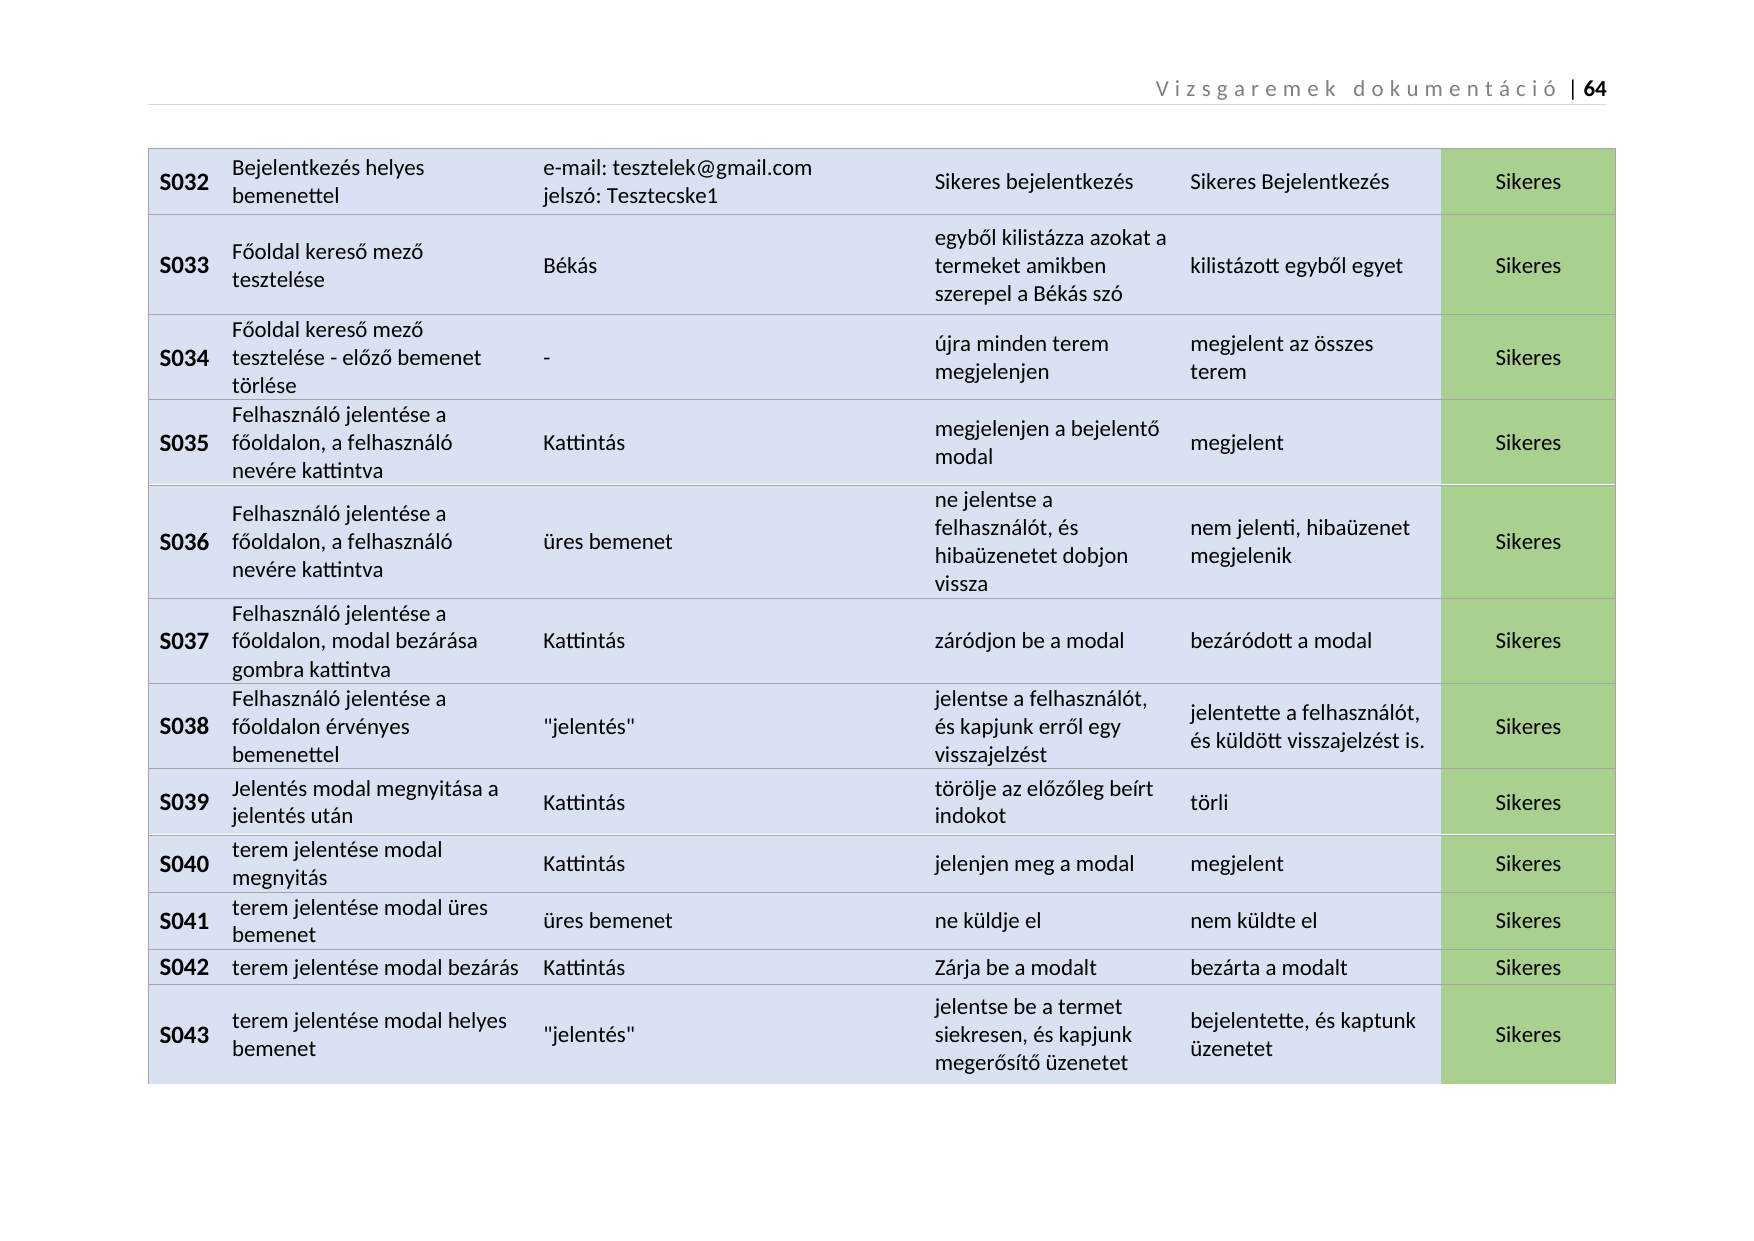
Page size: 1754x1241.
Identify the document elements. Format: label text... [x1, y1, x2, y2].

table_cell jelentse a felhasználót, és kapjunk erről egy visszajelzést [923, 684, 1179, 768]
table_cell Sikeres [1441, 486, 1615, 598]
table_cell újra minden terem megjelenjen [923, 315, 1179, 399]
table_cell Jelentés modal megnyitása a jelentés után [221, 769, 532, 834]
table_cell Kattintás [532, 599, 923, 683]
table_cell Sikeres [1441, 950, 1615, 984]
table_cell egyből kilistázza azokat a termeket amikben szerepel a Békás szó [923, 215, 1179, 314]
table_cell S041 [149, 893, 221, 949]
table_cell üres bemenet [532, 893, 923, 949]
table_cell Felhasználó jelentése a főoldalon, a felhasználó nevére kattintva [221, 400, 532, 484]
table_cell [221, 985, 532, 1084]
table_cell S039 [149, 769, 221, 834]
table_cell Főoldal kereső mező tesztelése [221, 215, 532, 314]
table_cell Bejelentkezés helyes bemenettel [221, 149, 532, 214]
table_cell - [532, 315, 923, 399]
table_cell bezáródott a modal [1179, 599, 1441, 683]
table_cell S043 [149, 985, 221, 1084]
table_cell S038 [149, 684, 221, 768]
table_cell Kattintás [532, 769, 923, 834]
table_cell Felhasználó jelentése a főoldalon, a felhasználó nevére kattintva [221, 486, 532, 598]
table_cell Sikeres [1441, 215, 1615, 314]
table_cell S035 [149, 400, 221, 484]
table_cell S036 [149, 486, 221, 598]
table_cell megjelent [1179, 836, 1441, 892]
table_cell törölje az előzőleg beírt indokot [923, 769, 1179, 834]
table_cell kilistázott egyből egyet [1179, 215, 1441, 314]
table_cell Sikeres [1441, 893, 1615, 949]
table_cell jelentette a felhasználót, és küldött visszajelzést is. [1179, 684, 1441, 768]
table_cell Felhasználó jelentése a főoldalon érvényes bemenettel [221, 684, 532, 768]
table_cell bezárta a modalt [1179, 950, 1441, 984]
table_cell Sikeres [1441, 684, 1615, 768]
table_cell megjelent [1179, 400, 1441, 484]
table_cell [1179, 149, 1441, 214]
table_cell S032 [149, 149, 221, 214]
table_cell "jelentés" [532, 684, 923, 768]
table_cell ne jelentse a felhasználót, és hibaüzenetet dobjon vissza [923, 486, 1179, 598]
table_cell Zárja be a modalt [923, 950, 1179, 984]
table_cell Felhasználó jelentése a főoldalon, modal bezárása gombra kattintva [221, 599, 532, 683]
table_cell nem küldte el [1179, 893, 1441, 949]
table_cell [1179, 985, 1441, 1084]
table_cell Sikeres [1441, 599, 1615, 683]
table_cell S033 [149, 215, 221, 314]
table_cell Sikeres [1441, 769, 1615, 834]
table_cell Sikeres [1441, 400, 1615, 484]
table_cell S042 [149, 950, 221, 984]
table_cell üres bemenet [532, 486, 923, 598]
table_cell S034 [149, 315, 221, 399]
table_cell záródjon be a modal [923, 599, 1179, 683]
table_cell megjelent az összes terem [1179, 315, 1441, 399]
table_cell Sikeres [1441, 149, 1615, 214]
table_cell S040 [149, 836, 221, 892]
table_cell terem jelentése modal megnyitás [221, 836, 532, 892]
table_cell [532, 149, 923, 214]
table_cell ne küldje el [923, 893, 1179, 949]
table_cell Békás [532, 215, 923, 314]
table_cell Kattintás [532, 950, 923, 984]
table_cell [923, 149, 1179, 214]
table_cell Kattintás [532, 400, 923, 484]
table_cell Sikeres [1441, 836, 1615, 892]
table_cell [923, 985, 1179, 1084]
table_cell jelenjen meg a modal [923, 836, 1179, 892]
table_cell Főoldal kereső mező tesztelése - előző bemenet törlése [221, 315, 532, 399]
table_cell terem jelentése modal üres bemenet [221, 893, 532, 949]
table_cell megjelenjen a bejelentő modal [923, 400, 1179, 484]
table_cell S037 [149, 599, 221, 683]
table_cell "jelentés" [532, 985, 923, 1084]
table_cell nem jelenti, hibaüzenet megjelenik [1179, 486, 1441, 598]
table_cell törli [1179, 769, 1441, 834]
table_cell Sikeres [1441, 985, 1615, 1084]
table_cell terem jelentése modal bezárás [221, 950, 532, 984]
table_cell Kattintás [532, 836, 923, 892]
table_cell Sikeres [1441, 315, 1615, 399]
